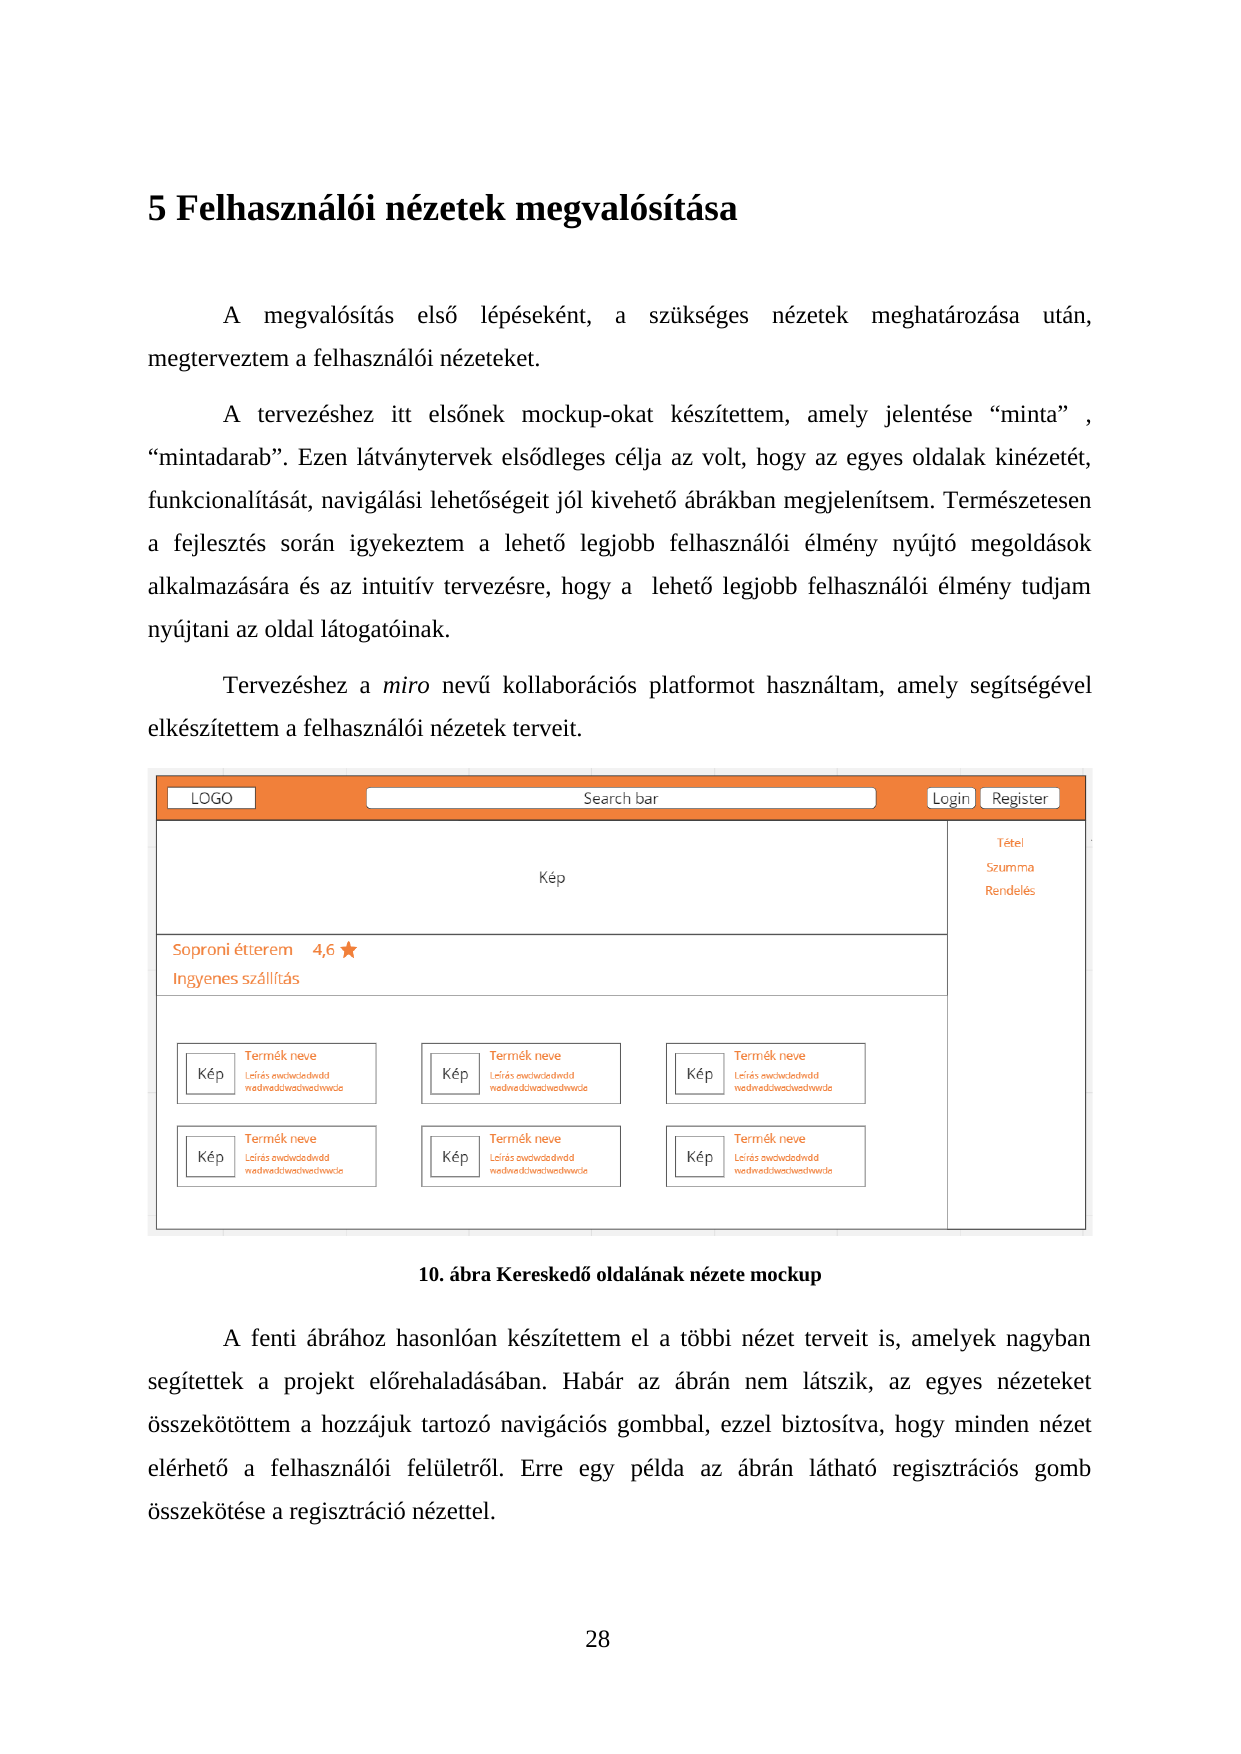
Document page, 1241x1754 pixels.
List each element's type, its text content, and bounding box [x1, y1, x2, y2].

text 10. ábra Kereskedő oldalának nézete mockup [148, 1262, 1092, 1286]
text A tervezéshez itt elsőnek mockup-okat készítettem, amely jelentése “minta” , “mintadarab”. Ezen látványtervek elsődleges célja az volt, hogy az egyes oldalak kinézetét, funkcionalítását, navigálási lehetőségeit jól kivehető ábrákban megjelenítsem. Természetesen a fejlesztés során igyekeztem a lehető legjobb felhasználói élmény nyújtó megoldások alkalmazására és az intuitív tervezésre, hogy a lehető legjobb felhasználói élmény tudjam nyújtani az oldal látogatóinak. [148, 399, 1092, 643]
text Tervezéshez a miro nevű kollaborációs platformot használtam, amely segítségével elkészítettem a felhasználói nézetek terveit. [148, 670, 1092, 742]
text A megvalósítás első lépéseként, a szükséges nézetek meghatározása után, megterveztem a felhasználói nézeteket. [148, 300, 1092, 372]
text A fenti ábrához hasonlóan készítettem el a többi nézet terveit is, amelyek nagyban segítettek a projekt előrehaladásában. Habár az ábrán nem látszik, az egyes nézeteket összekötöttem a hozzájuk tartozó navigációs gombbal, ezzel biztosítva, hogy minden nézet elérhető a felhasználói felületről. Erre egy példa az ábrán látható regisztrációs gomb összekötése a regisztráció nézettel. [148, 1323, 1092, 1524]
picture [147, 768, 1093, 1236]
subtitle Felhasználói nézetek megvalósítása [148, 185, 1092, 228]
